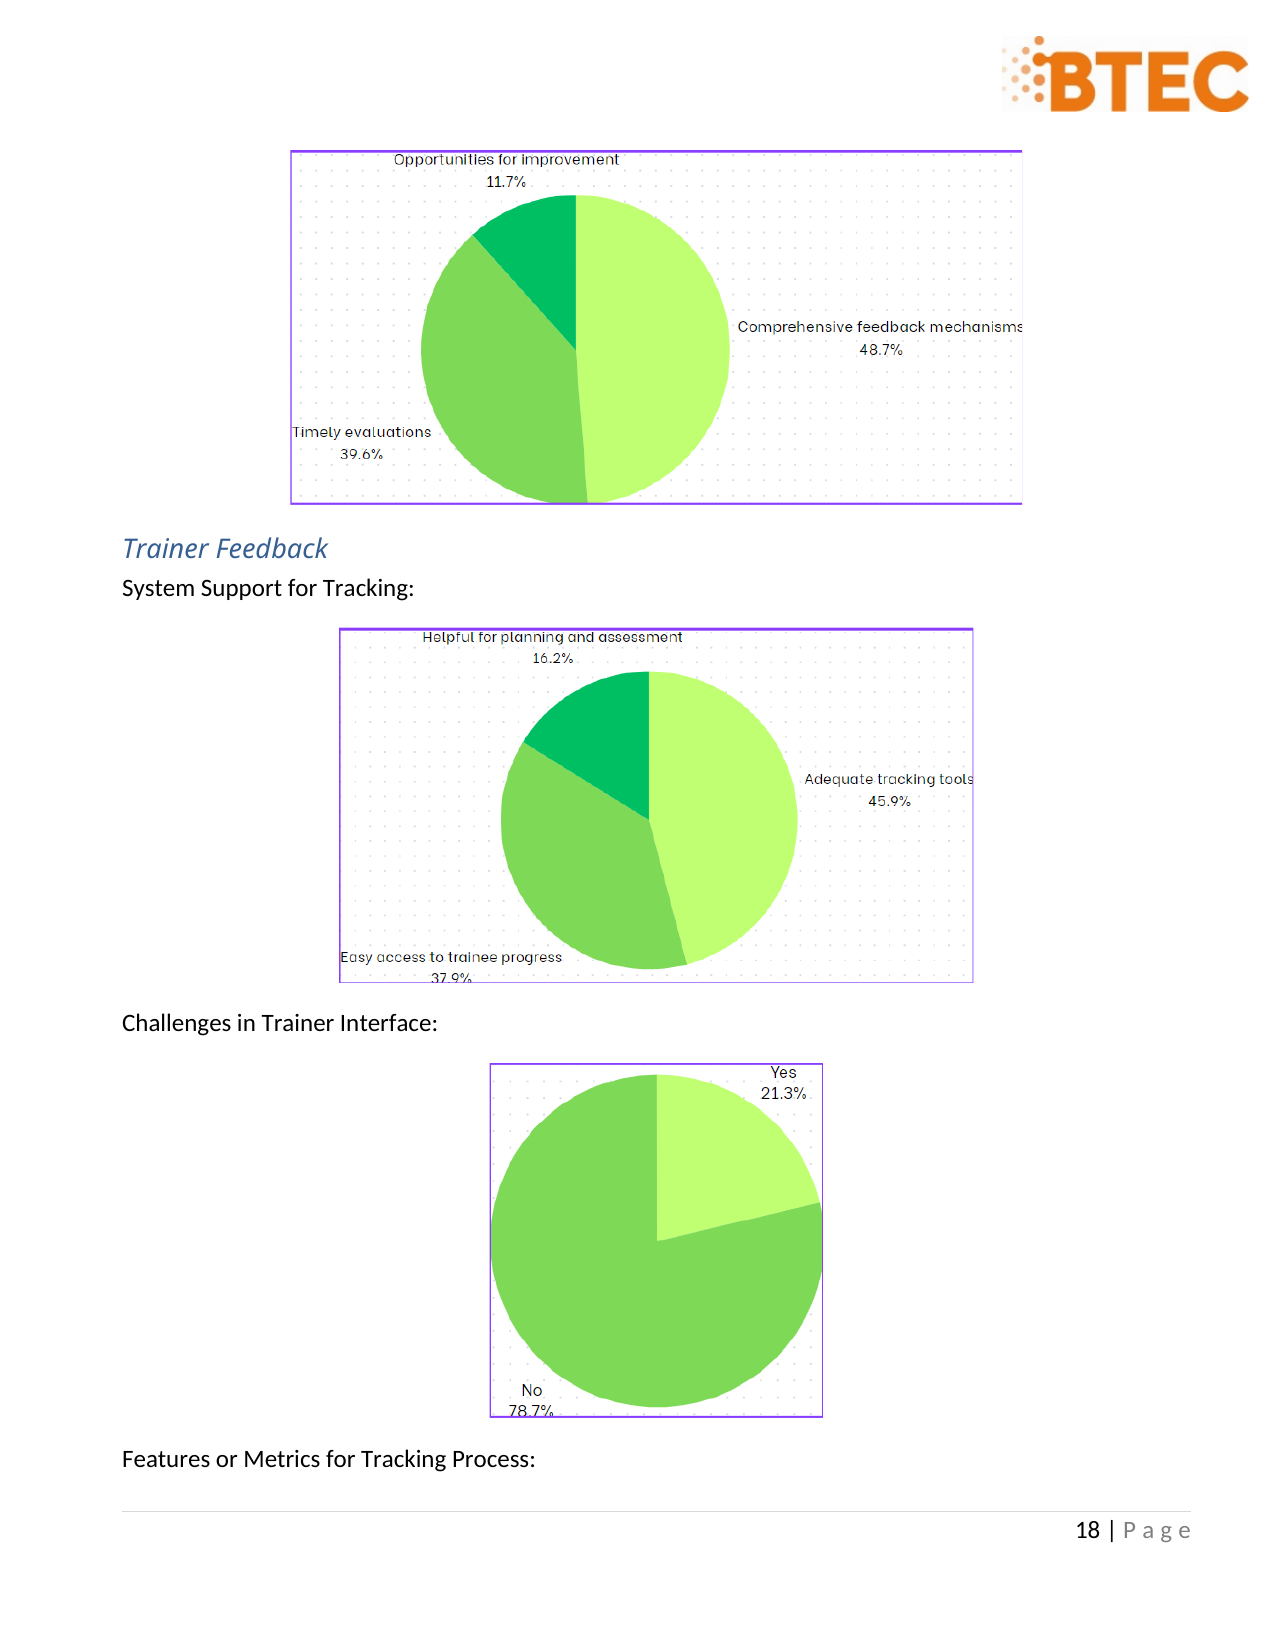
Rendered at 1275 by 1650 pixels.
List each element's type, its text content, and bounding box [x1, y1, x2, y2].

picture [489, 1063, 823, 1418]
text Features or Metrics for Tracking Process: [122, 1443, 1191, 1474]
picture [290, 150, 1023, 505]
picture [1001, 36, 1249, 112]
text System Support for Tracking: [122, 572, 1191, 603]
subtitle Trainer Feedback [122, 530, 1191, 567]
text Challenges in Trainer Interface: [122, 1008, 1191, 1038]
picture [339, 627, 974, 983]
